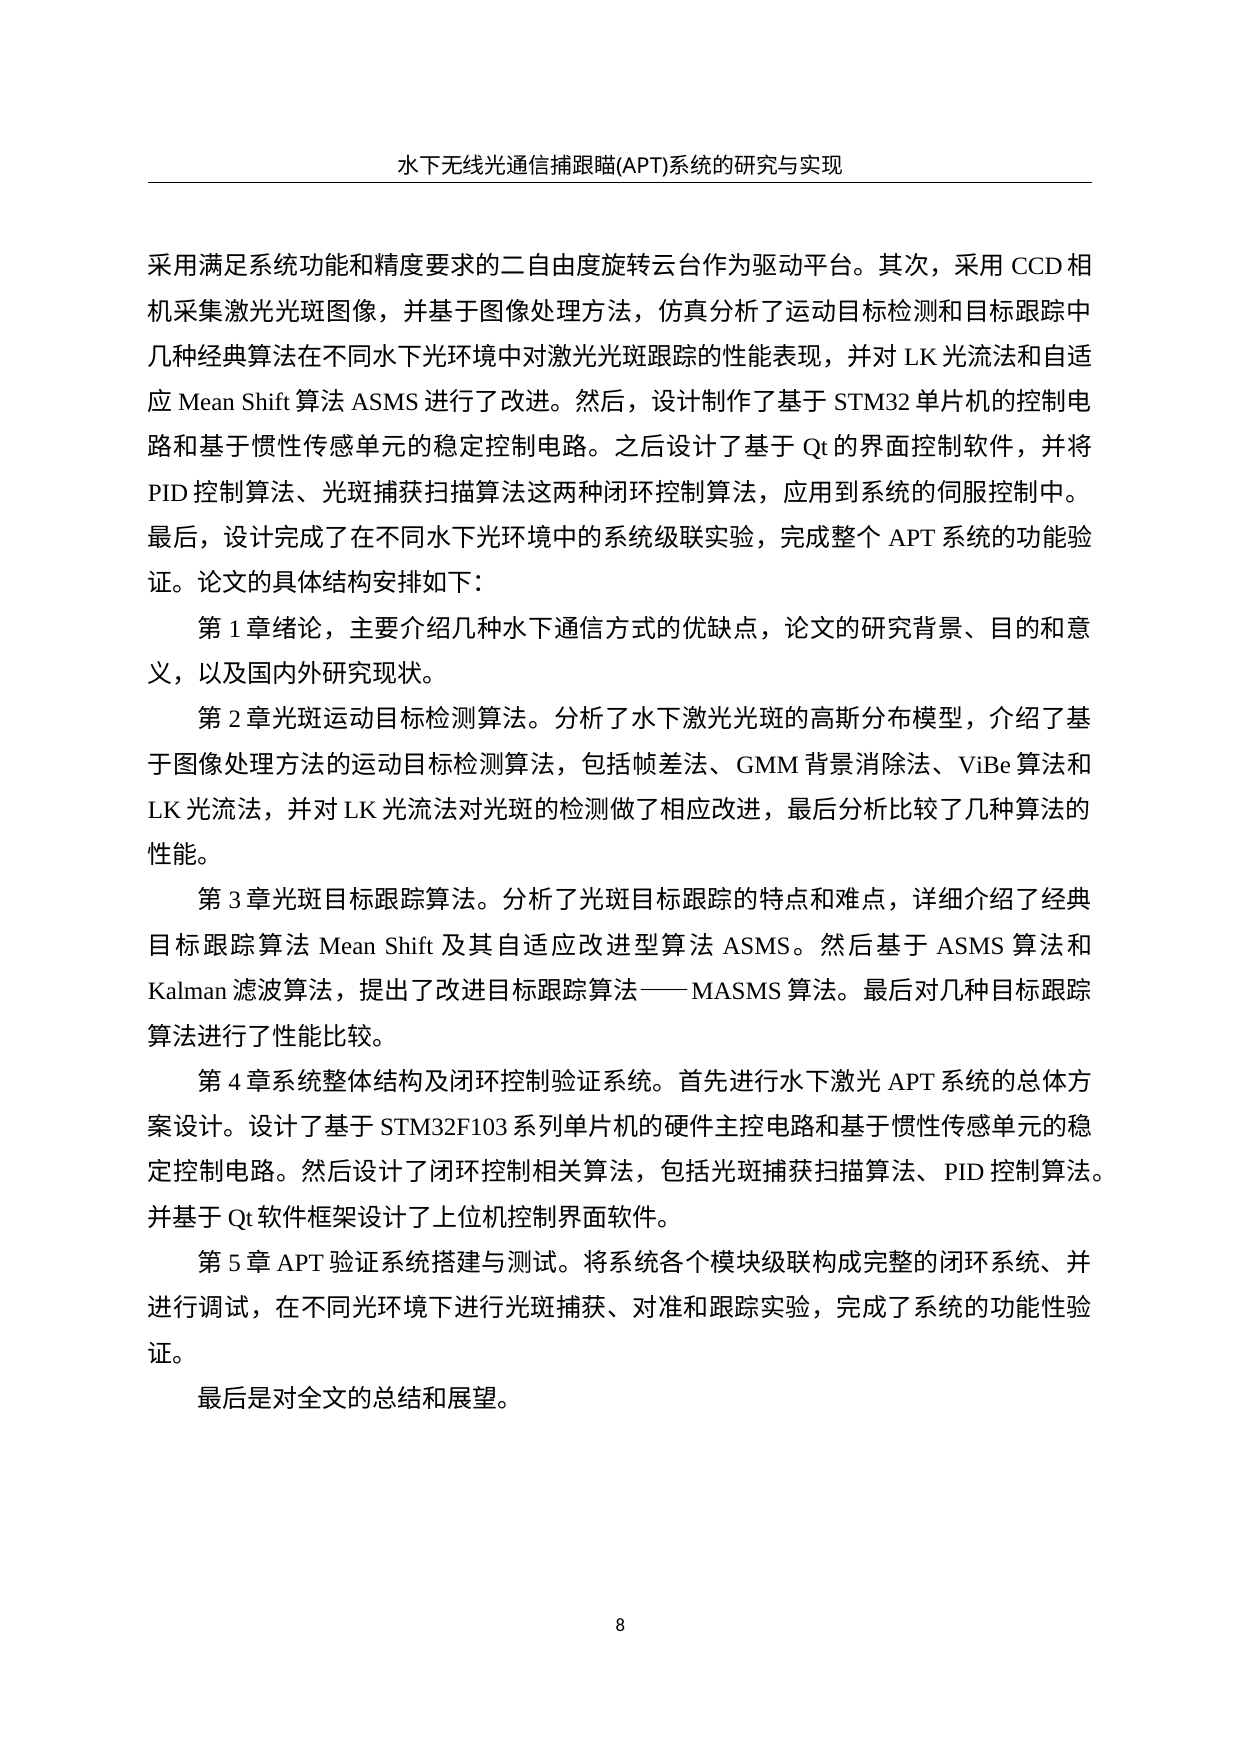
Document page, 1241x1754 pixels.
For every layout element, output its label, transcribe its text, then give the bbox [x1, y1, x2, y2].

text 第5章APT验证系统搭建与测试。将系统各个模块级联构成完整的闭环系统、并进行调试，在不同光环境下进行光斑捕获、对准和跟踪实验，完成了系统的功能性验证。 [148, 1242, 1092, 1369]
text 第3章光斑目标跟踪算法。分析了光斑目标跟踪的特点和难点，详细介绍了经典目标跟踪算法Mean Shift及其自适应改进型算法ASMS。然后基于ASMS算法和Kalman滤波算法，提出了改进目标跟踪算法——MASMS算法。最后对几种目标跟踪算法进行了性能比较。 [148, 880, 1092, 1052]
text 第1章绪论，主要介绍几种水下通信方式的优缺点，论文的研究背景、目的和意义，以及国内外研究现状。 [148, 608, 1092, 690]
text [148, 246, 1092, 599]
text 第2章光斑运动目标检测算法。分析了水下激光光斑的高斯分布模型，介绍了基于图像处理方法的运动目标检测算法，包括帧差法、GMM背景消除法、ViBe算法和LK光流法，并对LK光流法对光斑的检测做了相应改进，最后分析比较了几种算法的性能。 [148, 699, 1092, 871]
text 最后是对全文的总结和展望。 [148, 1378, 1092, 1415]
text 第4章系统整体结构及闭环控制验证系统。首先进行水下激光APT系统的总体方案设计。设计了基于STM32F103系列单片机的硬件主控电路和基于惯性传感单元的稳定控制电路。然后设计了闭环控制相关算法，包括光斑捕获扫描算法、PID控制算法。并基于Qt软件框架设计了上位机控制界面软件。 [148, 1061, 1092, 1233]
